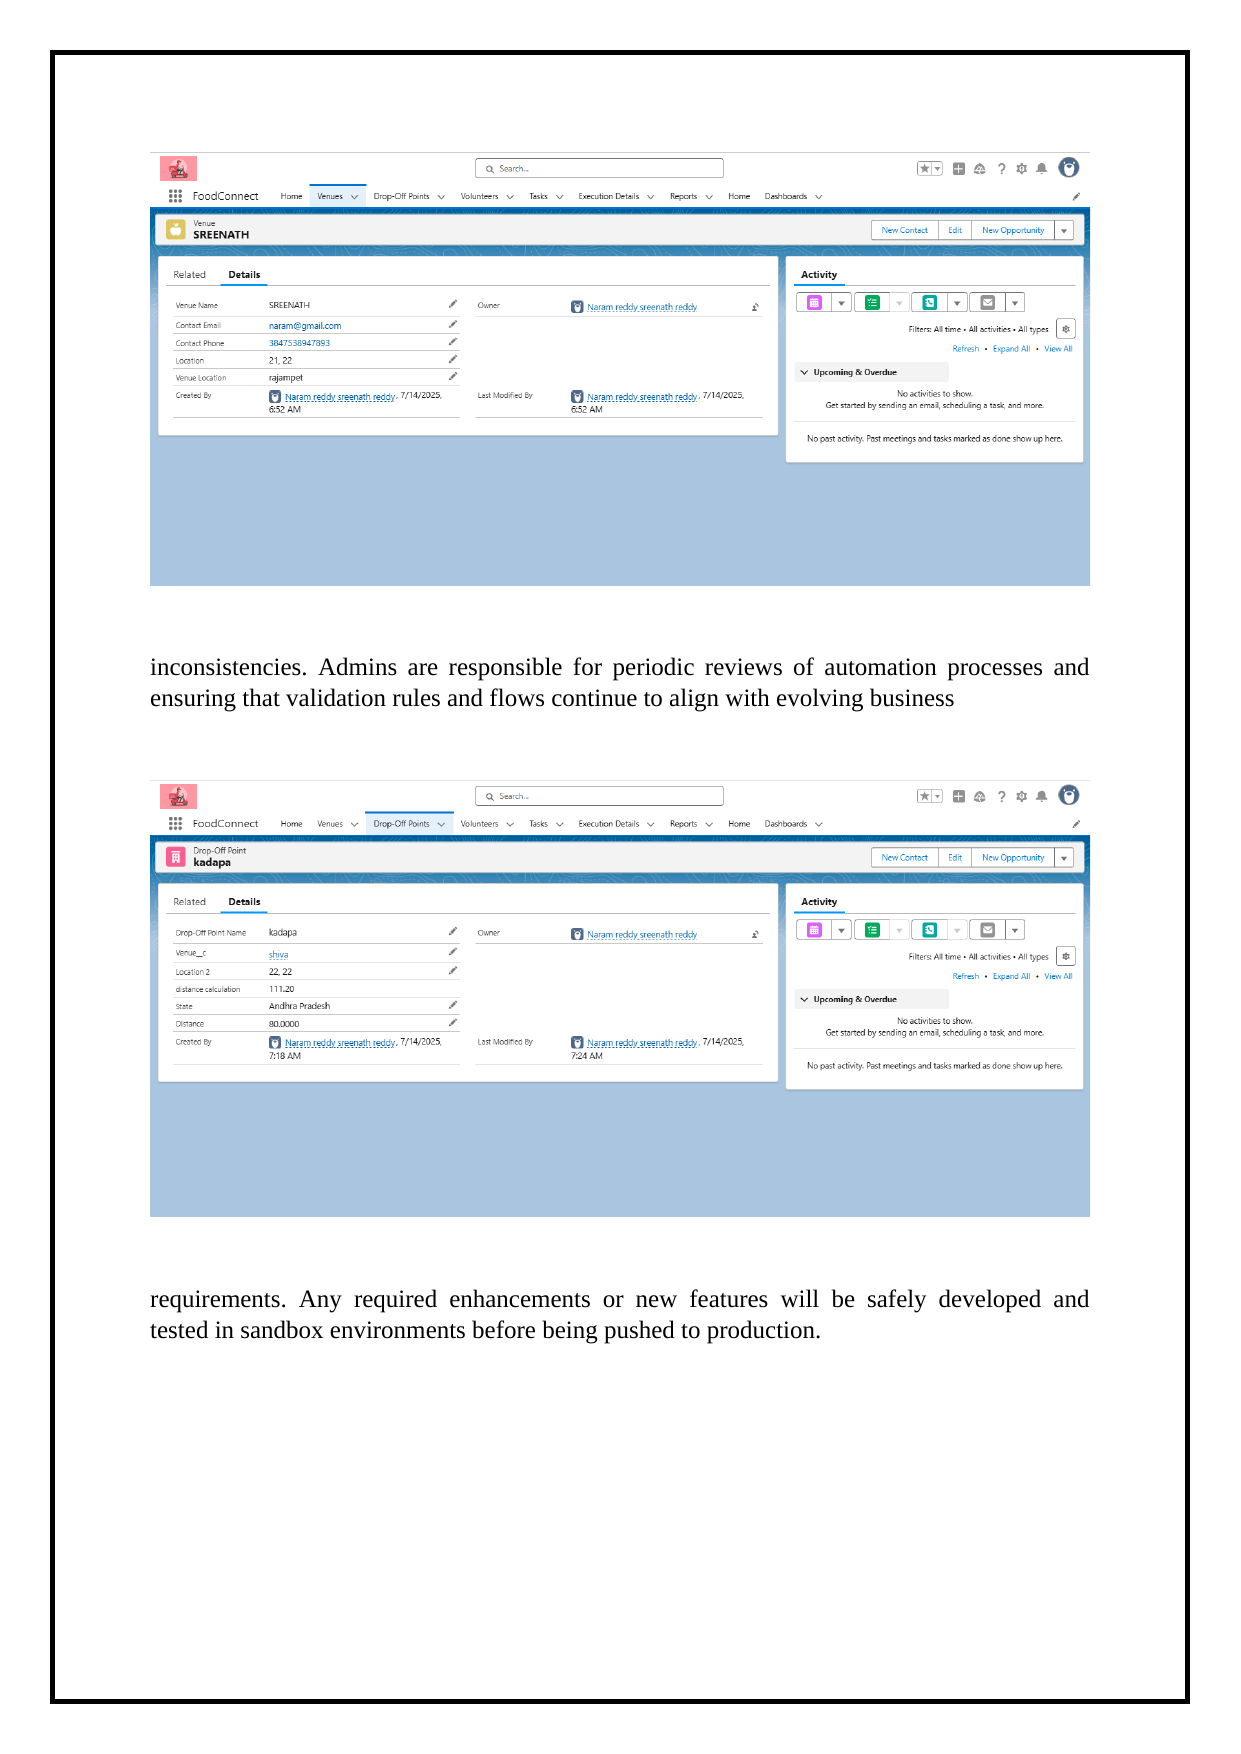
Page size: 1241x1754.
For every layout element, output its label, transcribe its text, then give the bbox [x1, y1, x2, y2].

picture [150, 778, 1091, 1217]
picture [150, 150, 1091, 586]
text inconsistencies. Admins are responsible for periodic reviews of automation processes and ensuring that validation rules and flows continue to align with evolving business [150, 652, 1090, 712]
text requirements. Any required enhancements or new features will be safely developed and tested in sandbox environments before being pushed to production. [150, 1284, 1090, 1343]
